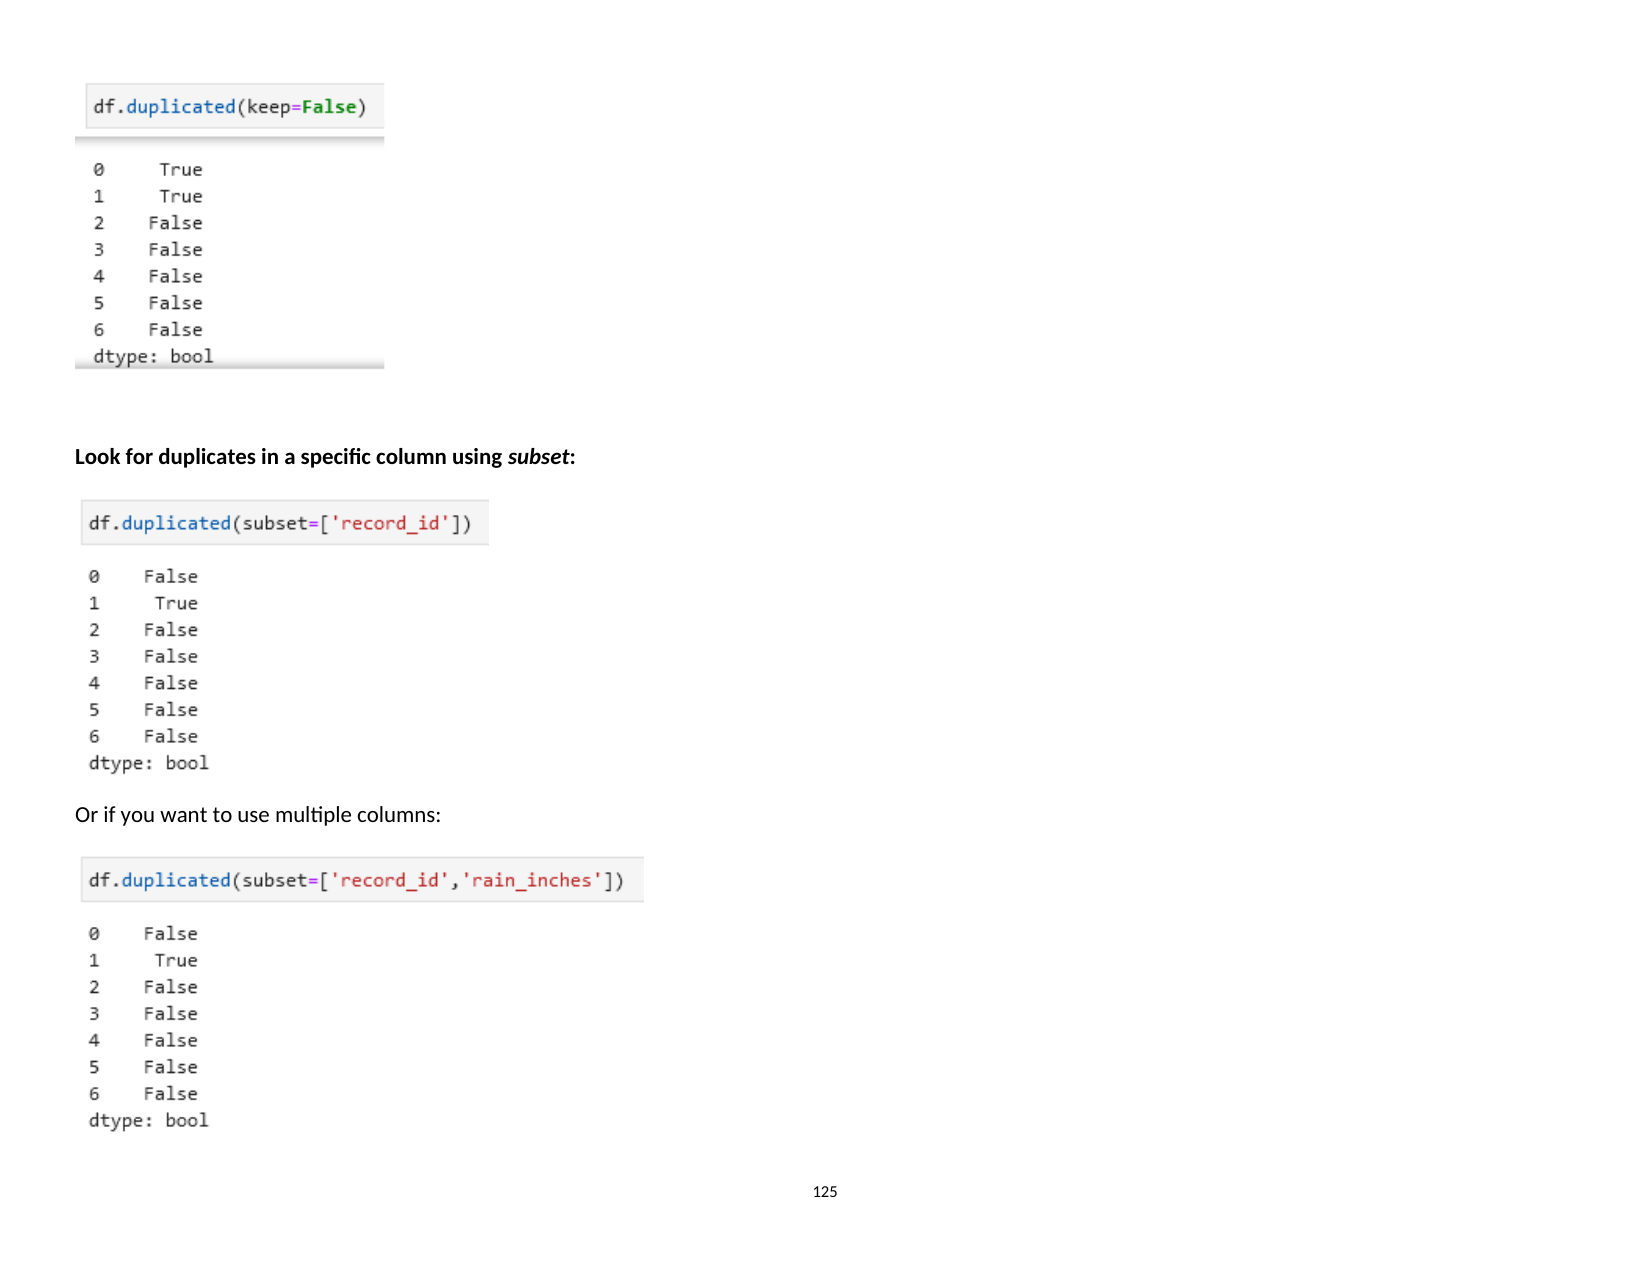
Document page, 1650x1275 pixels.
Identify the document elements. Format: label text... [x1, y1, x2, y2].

picture [75, 75, 385, 377]
text Or if you want to use multiple columns: [75, 800, 1575, 828]
text Look for duplicates in a specific column using subset: [75, 442, 1575, 470]
picture [75, 489, 489, 782]
picture [75, 847, 644, 1141]
